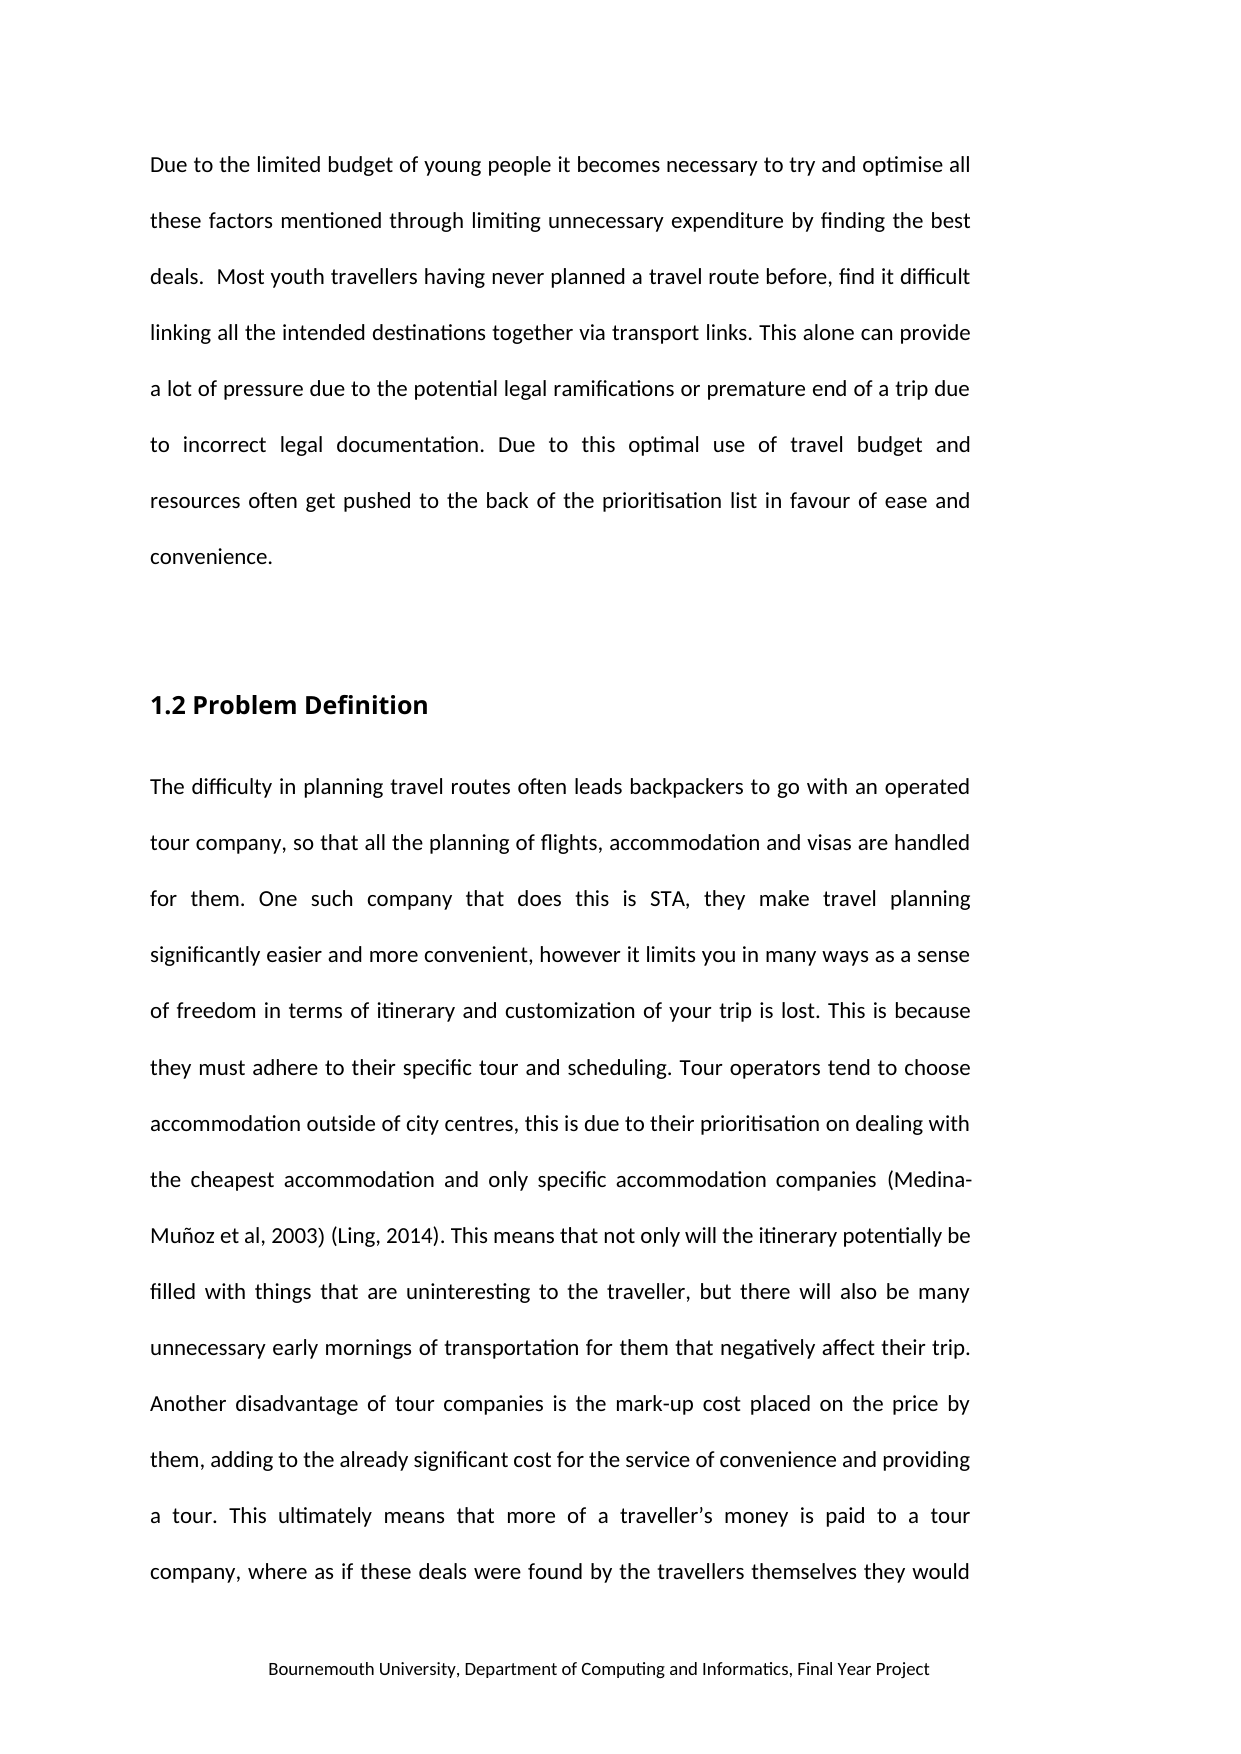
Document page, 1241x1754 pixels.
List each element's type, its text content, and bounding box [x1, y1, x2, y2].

subtitle 1.2 Problem Definition [150, 688, 972, 722]
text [150, 772, 972, 1585]
text Due to the limited budget of young people it becomes necessary to try and optimise all these factors mentioned through limiting unnecessary expenditure by finding the best deals. Most youth travellers having never planned a travel route before, find it difficult linking all the intended destinations together via transport links. This alone can provide a lot of pressure due to the potential legal ramifications or premature end of a trip due to incorrect legal documentation. Due to this optimal use of travel budget and resources often get pushed to the back of the prioritisation list in favour of ease and convenience. [150, 150, 972, 570]
